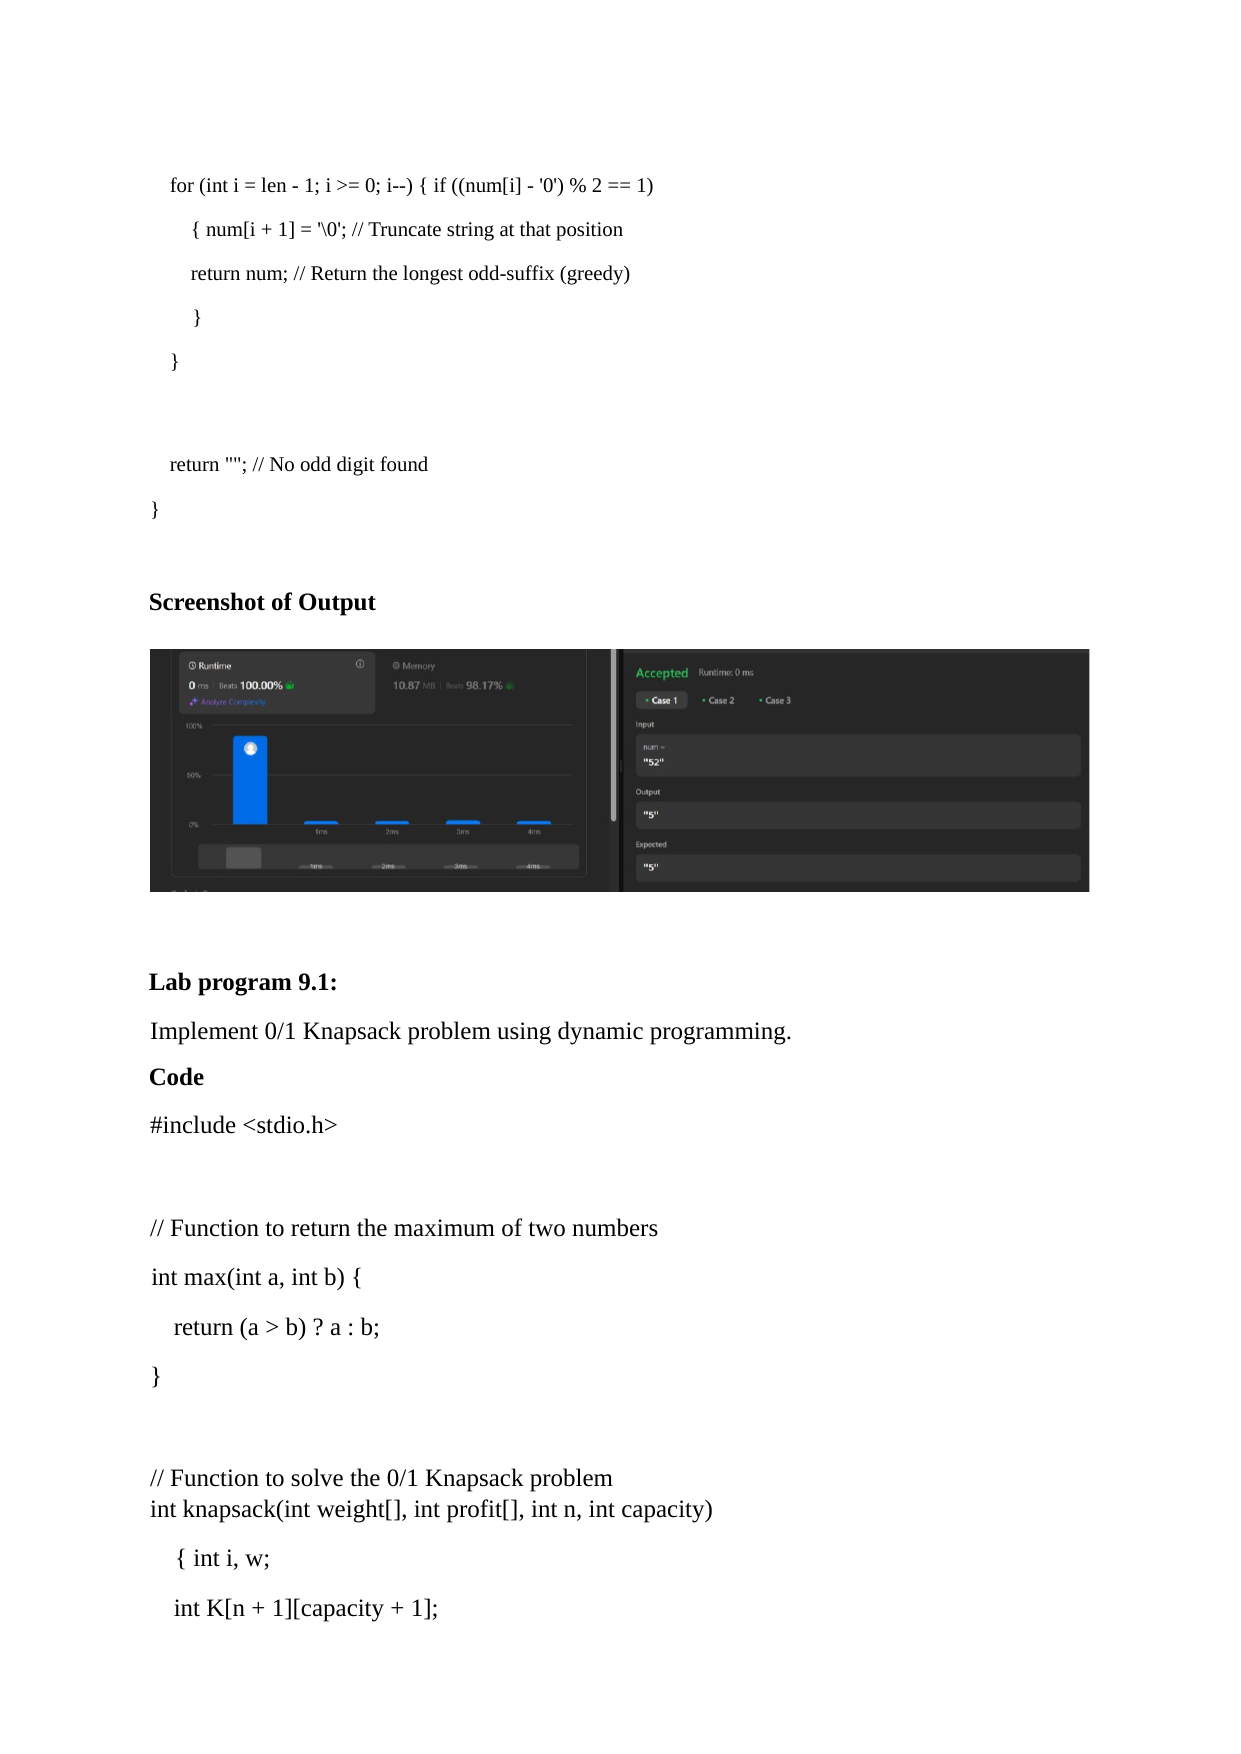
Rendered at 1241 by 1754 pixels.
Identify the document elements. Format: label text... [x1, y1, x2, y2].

text } [192, 304, 654, 329]
text Code [148, 1062, 1093, 1090]
text return ""; // No odd digit found [169, 452, 654, 476]
text Lab program 9.1: [148, 967, 1093, 996]
text } [150, 1361, 1093, 1390]
text } [150, 497, 654, 521]
text Implement 0/1 Knapsack problem using dynamic programming. [150, 1016, 1093, 1045]
text int K[n + 1][capacity + 1]; [173, 1593, 1093, 1622]
text Screenshot of Output [148, 587, 1093, 616]
text return (a > b) ? a : b; [173, 1312, 1093, 1341]
text int knapsack(int weight[], int profit[], int n, int capacity) { int i, w; [150, 1494, 762, 1572]
text // Function to solve the 0/1 Knapsack problem [150, 1463, 1093, 1492]
text for (int i = len - 1; i >= 0; i--) { if ((num[i] - '0') % 2 == 1) { num[i + 1] = '\0'; // Truncate string at that position return num; // Return the longest odd-suffix (greedy) [169, 173, 654, 285]
text #include <stdio.h> [150, 1110, 1093, 1139]
text // Function to return the maximum of two numbers int max(int a, int b) { [150, 1213, 689, 1291]
picture [150, 649, 1090, 892]
text } [169, 349, 654, 373]
